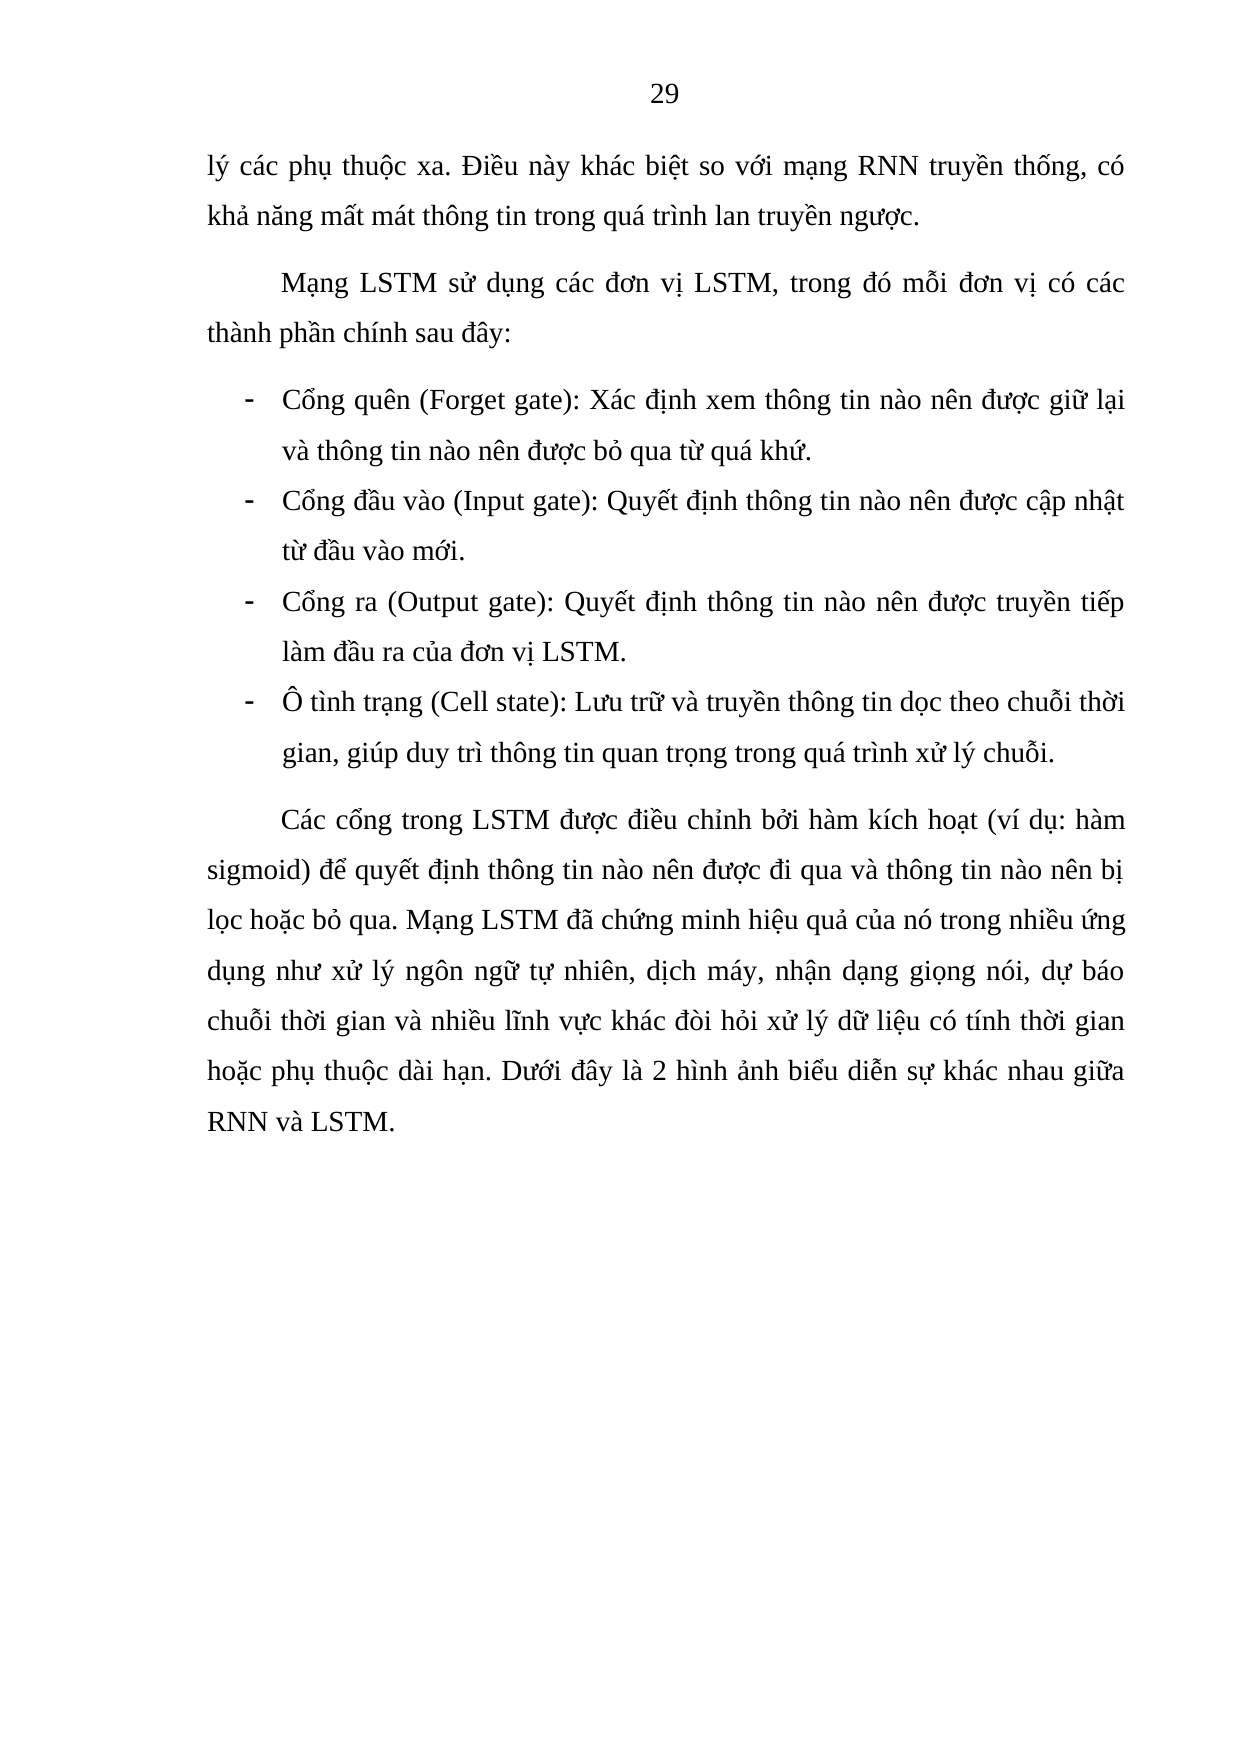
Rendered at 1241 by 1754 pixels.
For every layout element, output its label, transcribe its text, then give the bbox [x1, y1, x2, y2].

list Cổng ra (Output gate): Quyết định thông tin nào nên được truyền tiếp làm đầu ra của đơn vị LSTM. [244, 584, 1126, 668]
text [207, 148, 1126, 232]
text Các cổng trong LSTM được điều chỉnh bởi hàm kích hoạt (ví dụ: hàm sigmoid) để quyết định thông tin nào nên được đi qua và thông tin nào nên bị lọc hoặc bỏ qua. Mạng LSTM đã chứng minh hiệu quả của nó trong nhiều ứng dụng như xử lý ngôn ngữ tự nhiên, dịch máy, nhận dạng giọng nói, dự báo chuỗi thời gian và nhiều lĩnh vực khác đòi hỏi xử lý dữ liệu có tính thời gian hoặc phụ thuộc dài hạn. Dưới đây là 2 hình ảnh biểu diễn sự khác nhau giữa RNN và LSTM. [207, 802, 1126, 1137]
list Cổng quên (Forget gate): Xác định xem thông tin nào nên được giữ lại và thông tin nào nên được bỏ qua từ quá khứ. [244, 382, 1126, 466]
list Cổng đầu vào (Input gate): Quyết định thông tin nào nên được cập nhật từ đầu vào mới. [244, 483, 1126, 567]
text Mạng LSTM sử dụng các đơn vị LSTM, trong đó mỗi đơn vị có các thành phần chính sau đây: [207, 265, 1126, 349]
list Ô tình trạng (Cell state): Lưu trữ và truyền thông tin dọc theo chuỗi thời gian, giúp duy trì thông tin quan trọng trong quá trình xử lý chuỗi. [244, 684, 1126, 768]
